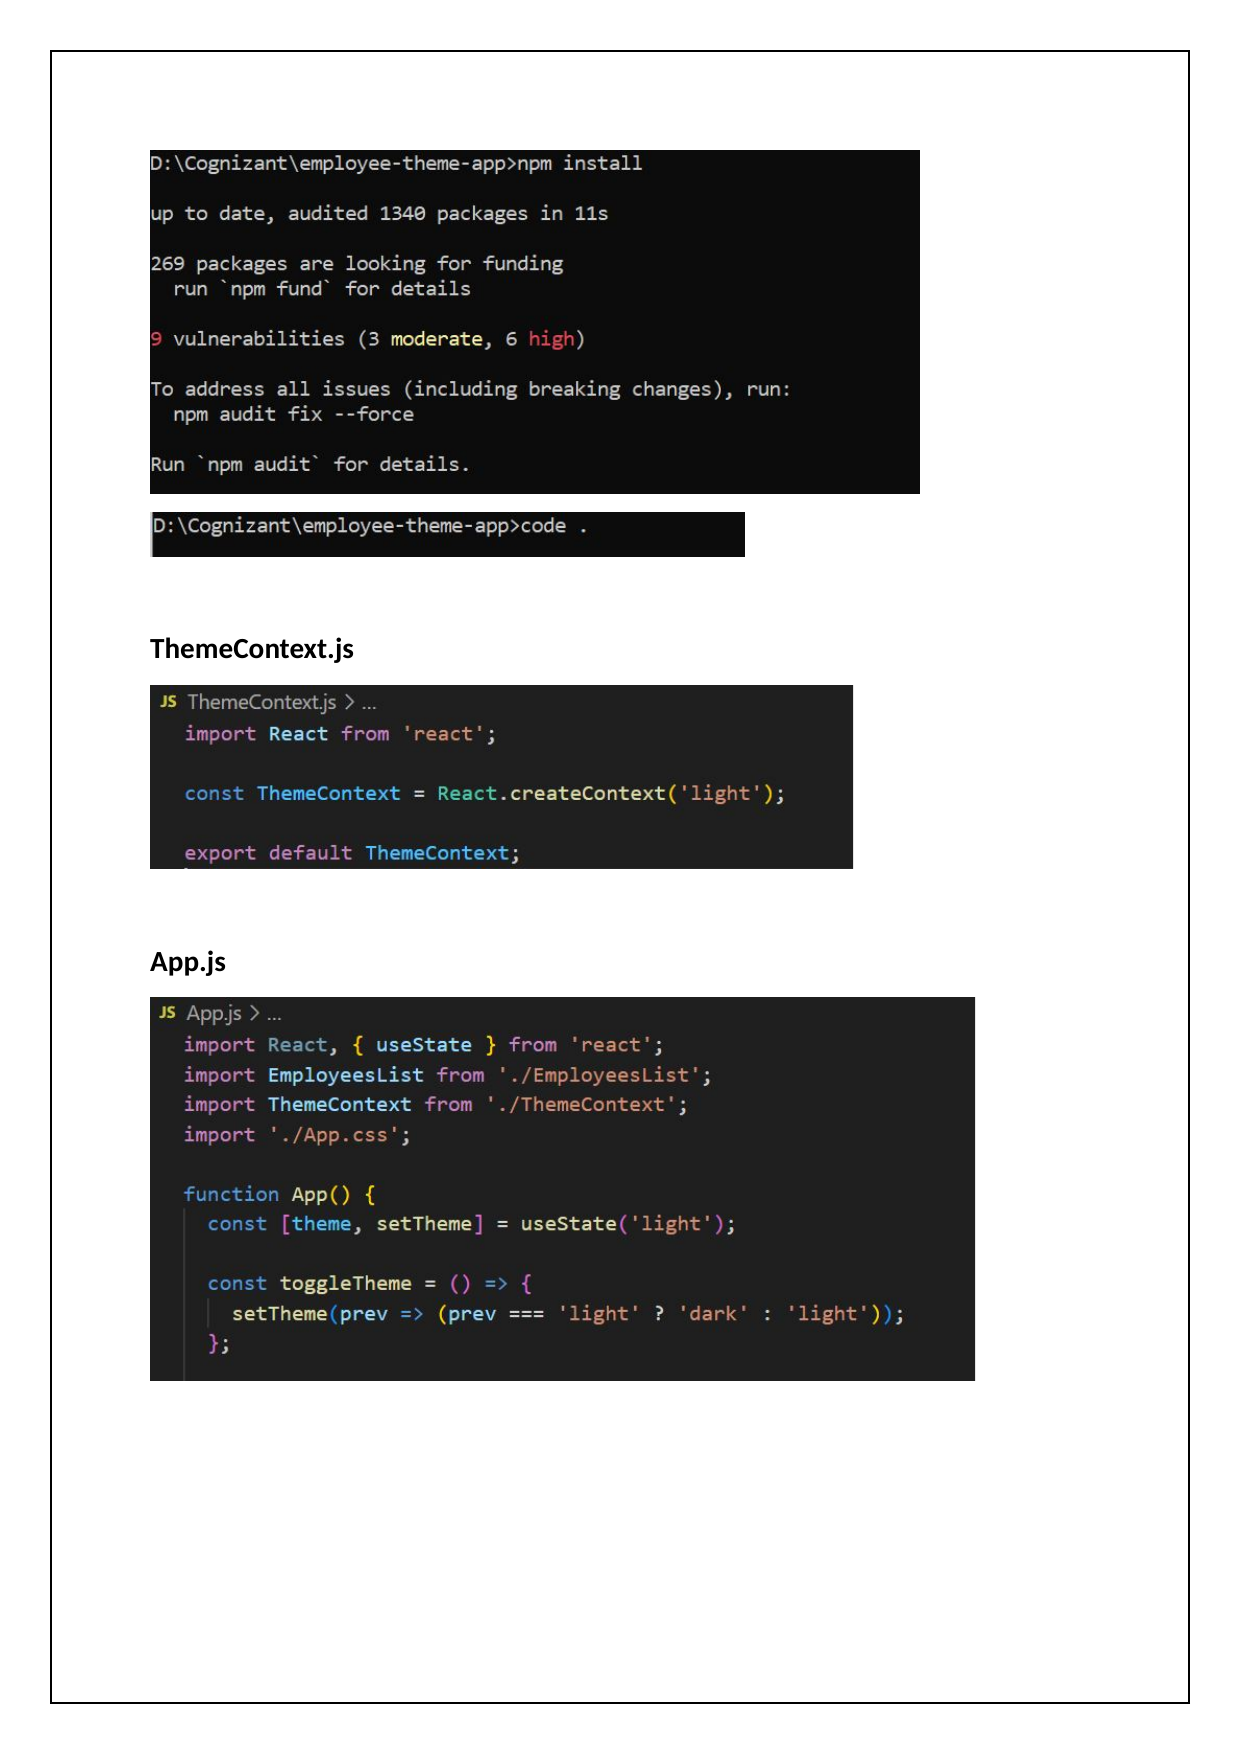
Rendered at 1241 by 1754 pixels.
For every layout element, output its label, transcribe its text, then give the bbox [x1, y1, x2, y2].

text ThemeContext.js [150, 630, 1090, 666]
picture [150, 150, 920, 494]
text App.js [150, 943, 1090, 978]
picture [150, 512, 745, 557]
picture [150, 997, 976, 1381]
picture [150, 685, 854, 869]
